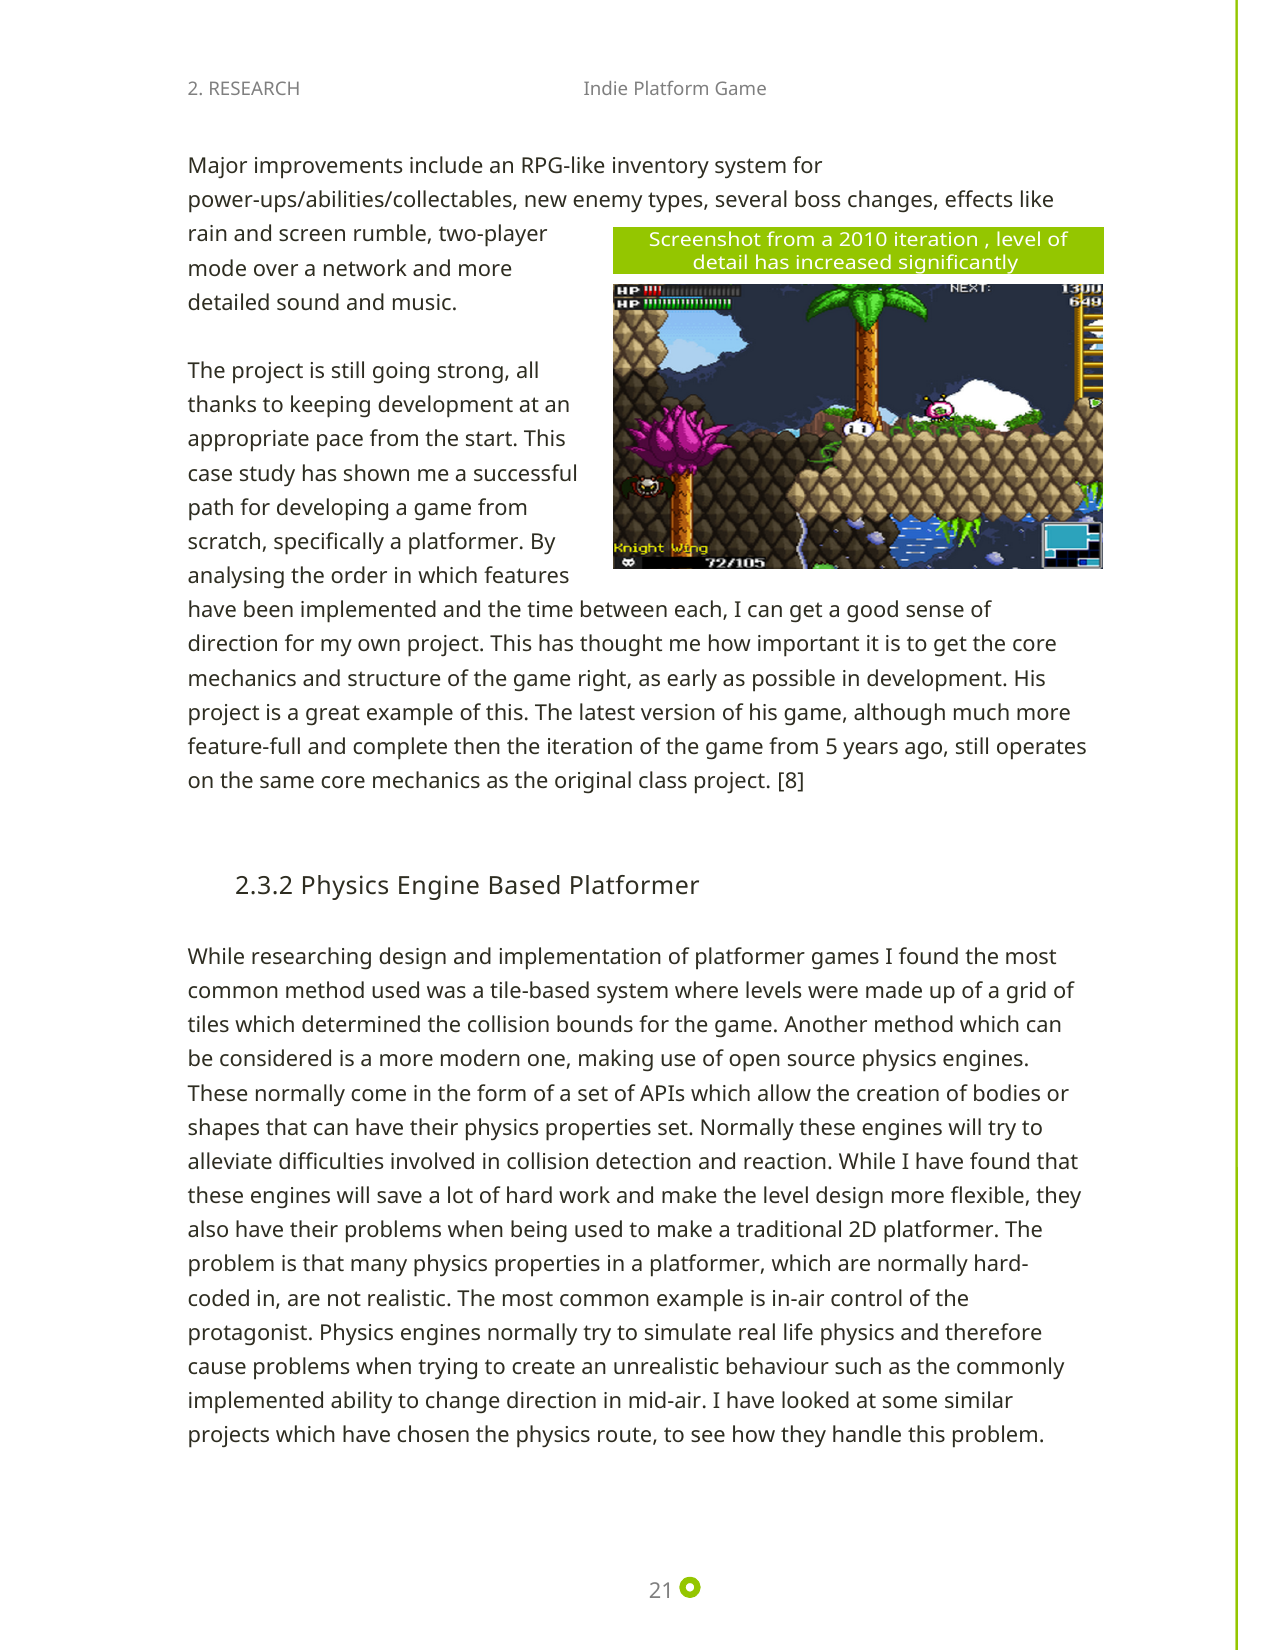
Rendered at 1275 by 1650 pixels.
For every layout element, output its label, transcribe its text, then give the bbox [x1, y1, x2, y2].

picture [613, 284, 1103, 569]
text Major improvements include an RPG-like inventory system for power-ups/abilities/collectables, new enemy types, several boss changes, effects like rain and screen rumble, two-player mode over a network and more detailed sound and music. [187, 150, 1087, 316]
text While researching design and implementation of platformer games I found the most common method used was a tile-based system where levels were made up of a grid of tiles which determined the collision bounds for the game. Another method which can be considered is a more modern one, making use of open source physics engines. These normally come in the form of a set of APIs which allow the creation of bodies or shapes that can have their physics properties set. Normally these engines will try to alleviate difficulties involved in collision detection and reaction. While I have found that these engines will save a lot of hard work and make the level design more flexible, they also have their problems when being used to make a traditional 2D platformer. The problem is that many physics properties in a platformer, which are normally hard-coded in, are not realistic. The most common example is in-air control of the protagonist. Physics engines normally try to simulate real life physics and therefore cause problems when trying to create an unrealistic behaviour such as the commonly implemented ability to change direction in mid-air. I have looked at some similar projects which have chosen the physics route, to see how they handle this problem. [187, 941, 1087, 1449]
subtitle 2.3.2 Physics Engine Based Platformer [235, 867, 1087, 902]
text The project is still going strong, all thanks to keeping development at an appropriate pace from the start. This case study has shown me a successful path for developing a game from scratch, specifically a platformer. By analysing the order in which features have been implemented and the time between each, I can get a good sense of direction for my own project. This has thought me how important it is to get the core mechanics and structure of the game right, as early as possible in development. His project is a great example of this. The latest version of his game, although much more feature-full and complete then the iteration of the game from 5 years ago, still operates on the same core mechanics as the original class project. [187, 355, 1087, 795]
